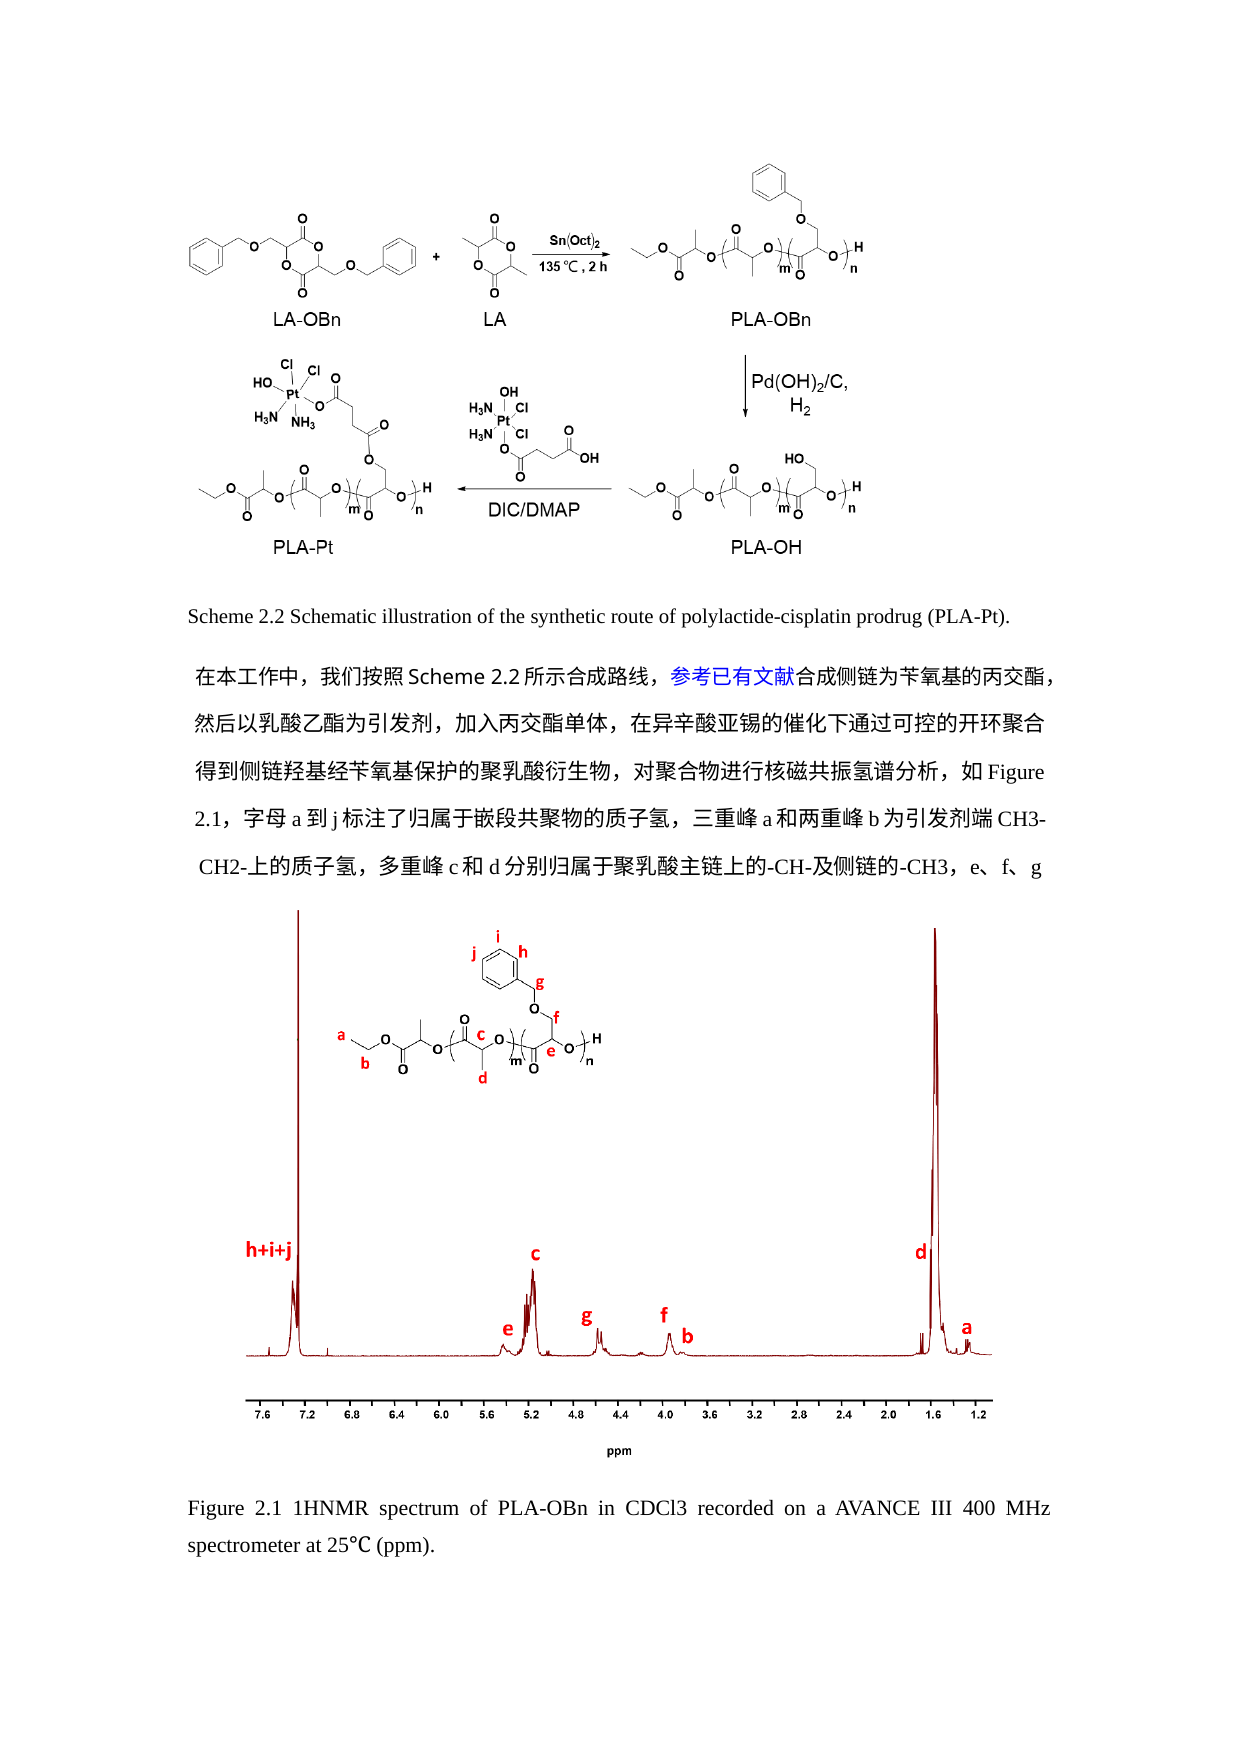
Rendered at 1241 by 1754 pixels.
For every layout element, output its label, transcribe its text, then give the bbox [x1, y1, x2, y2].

text Scheme 2.2 Schematic illustration of the synthetic route of polylactide-cisplatin prodrug (PLA-Pt). [187, 599, 1053, 632]
text Figure 2.1 1HNMR spectrum of PLA-OBn in CDCl3 recorded on a AVANCE III 400 MHz spectrometer at 25℃ (ppm). [187, 1495, 1053, 1558]
picture [233, 895, 1007, 1464]
picture [187, 162, 908, 570]
